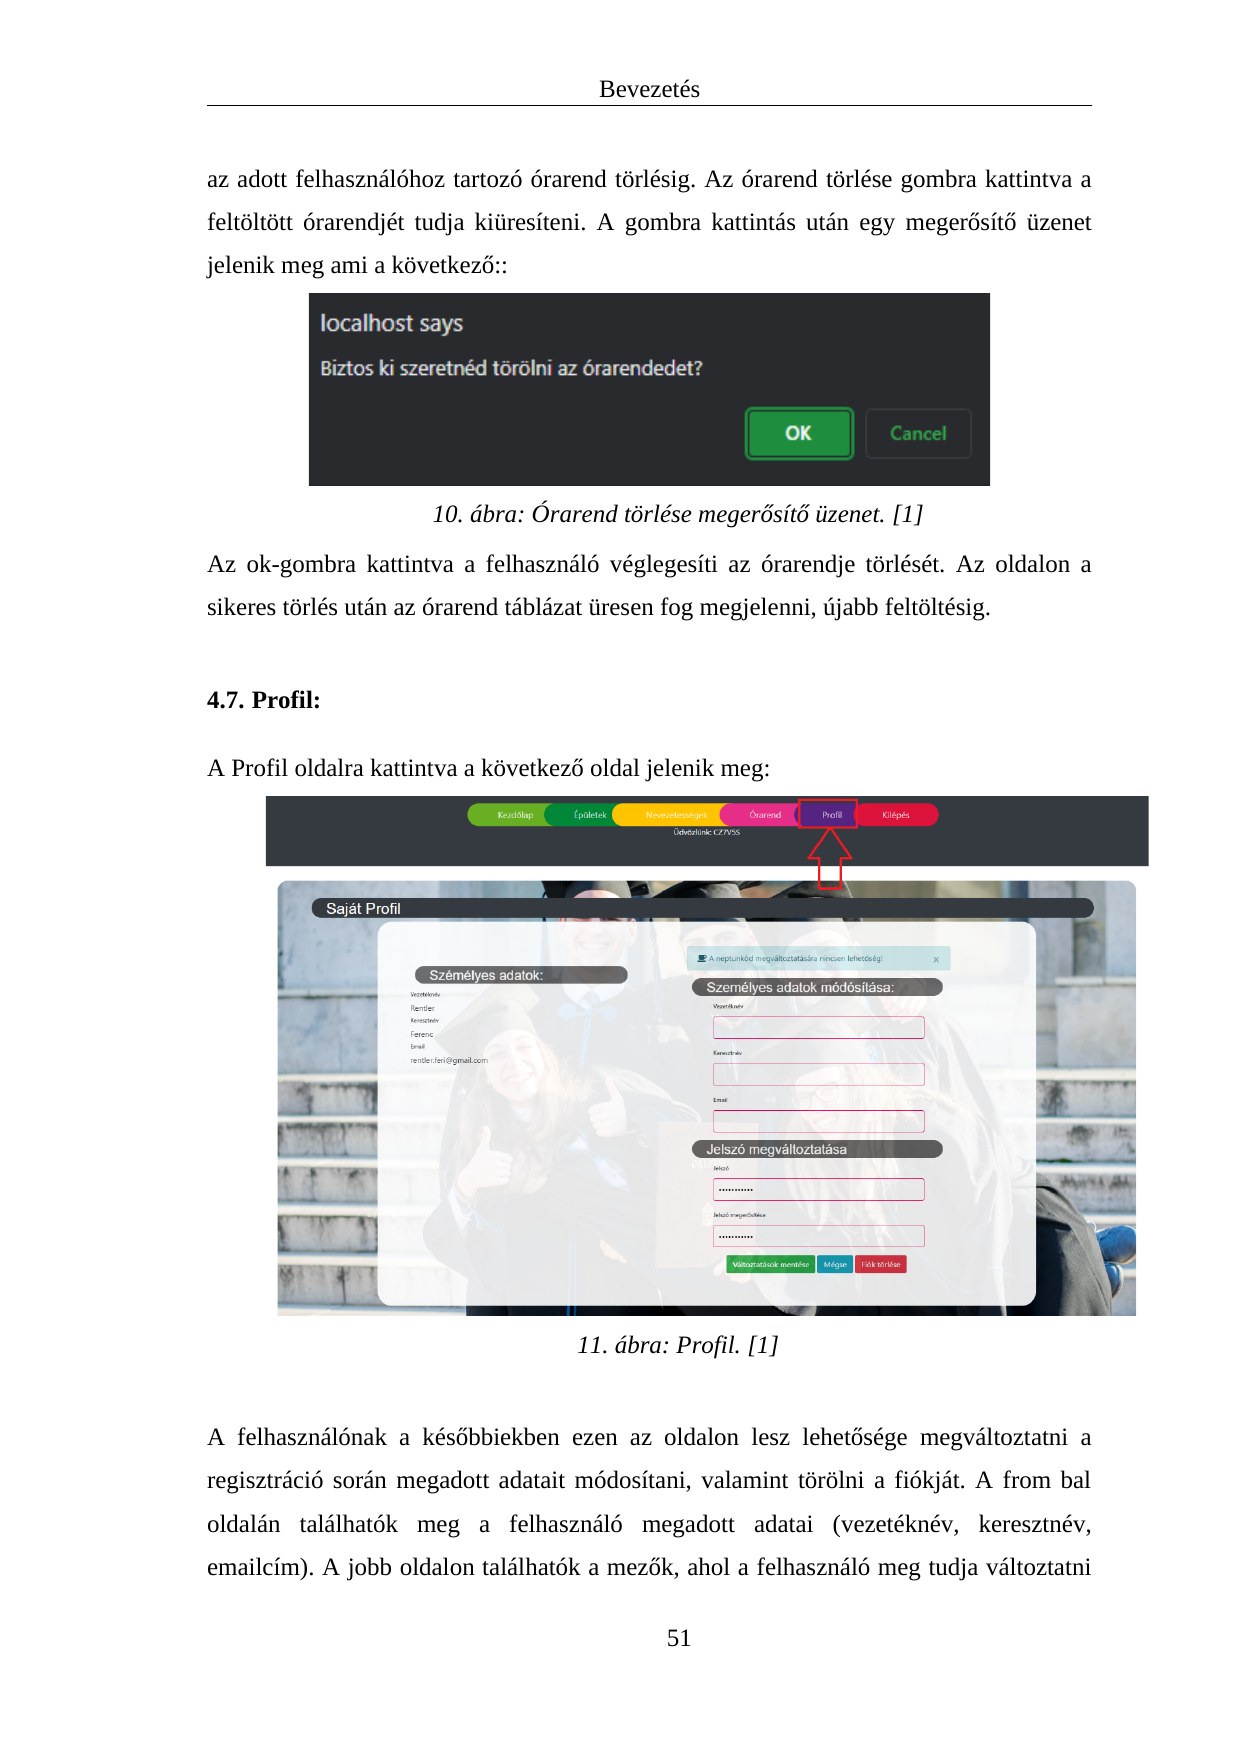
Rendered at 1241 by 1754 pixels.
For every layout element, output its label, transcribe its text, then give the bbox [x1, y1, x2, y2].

subtitle Profil: [207, 685, 1092, 714]
text . ábra: Órarend törlése megerősítő üzenet. [207, 499, 1092, 528]
text 11. ábra: Profil. [207, 1330, 1092, 1358]
picture [265, 796, 1149, 1316]
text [207, 164, 1092, 279]
text Az ok-gombra kattintva a felhasználó véglegesíti az órarendje törlését. Az oldalon a sikeres törlés után az órarend táblázat üresen fog megjelenni, újabb feltöltésig. [207, 549, 1092, 621]
picture [308, 293, 991, 486]
text A Profil oldalra kattintva a következő oldal jelenik meg: [207, 753, 1092, 782]
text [207, 1422, 1092, 1581]
